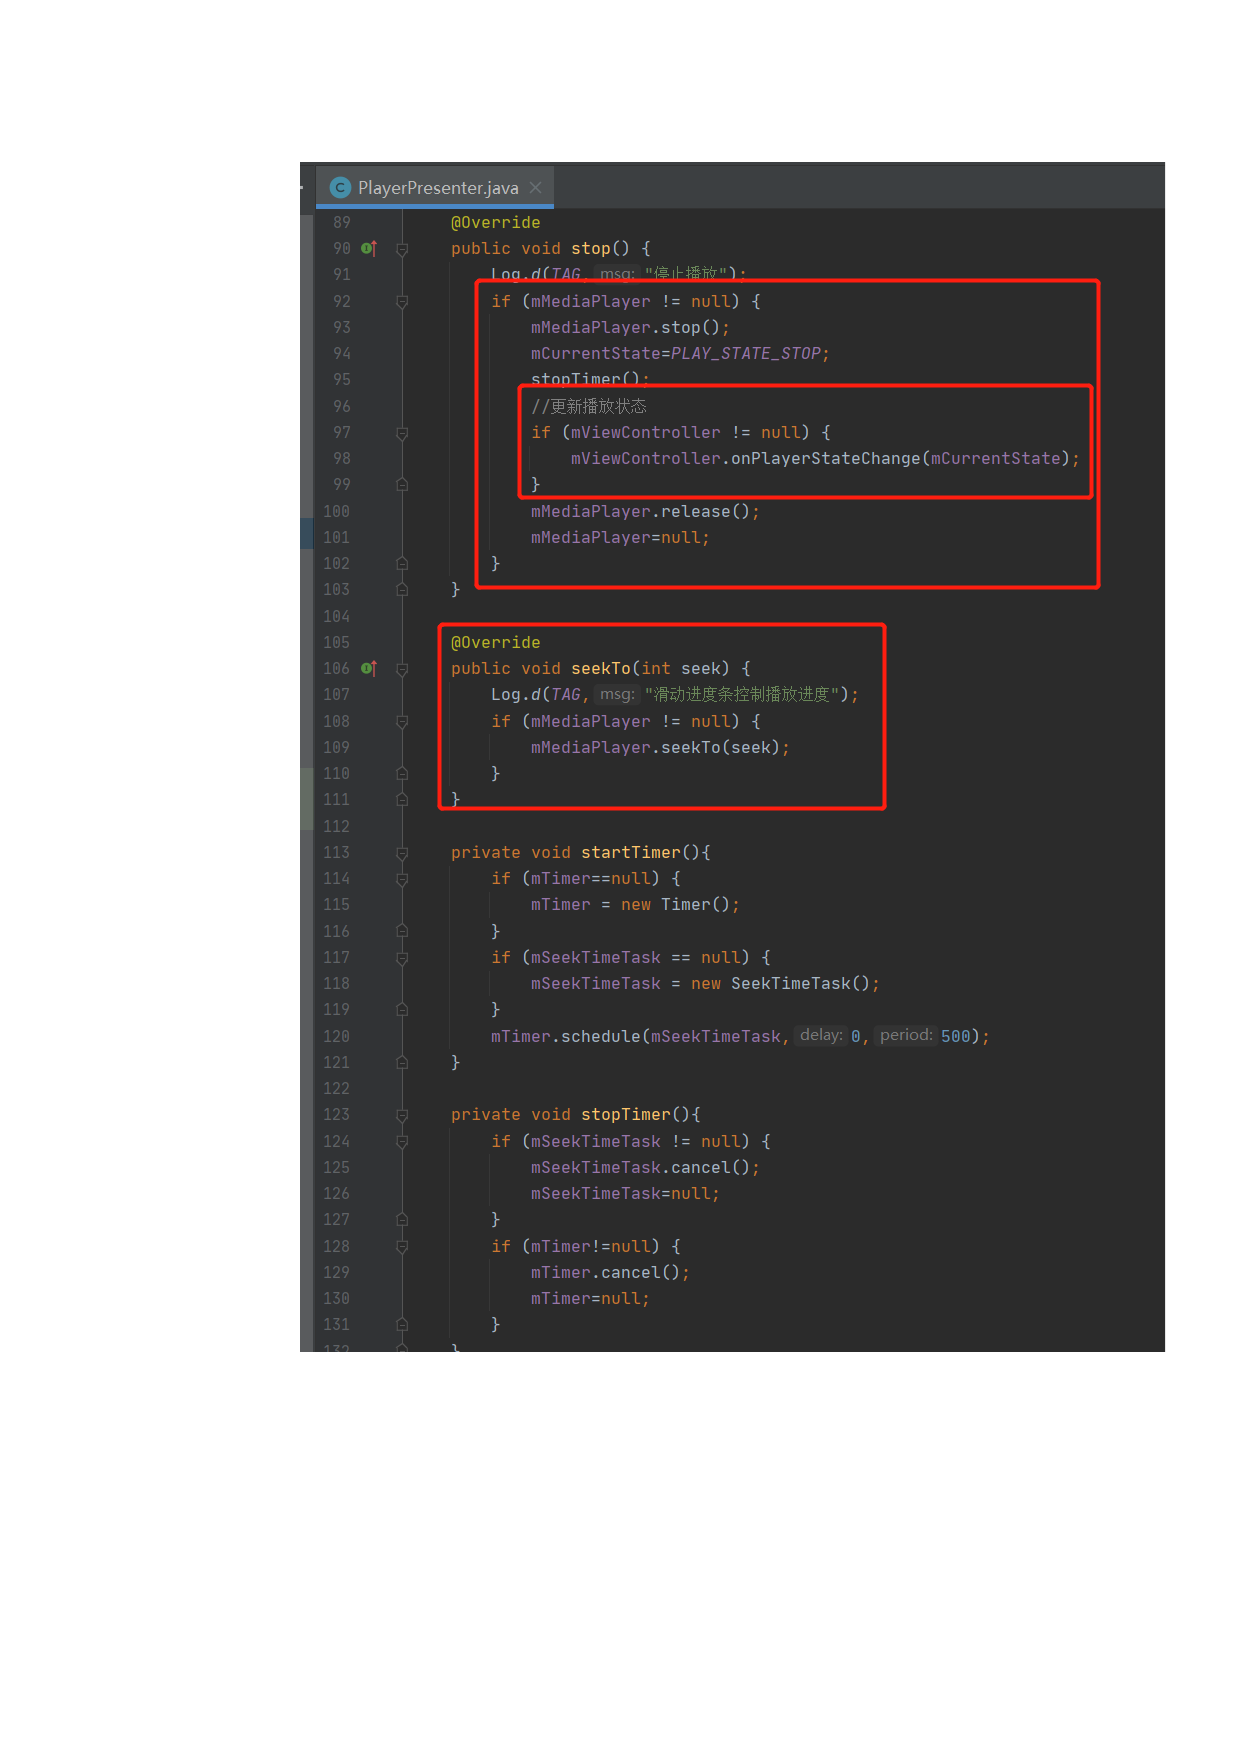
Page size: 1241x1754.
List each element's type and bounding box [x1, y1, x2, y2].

picture [300, 162, 1166, 1352]
